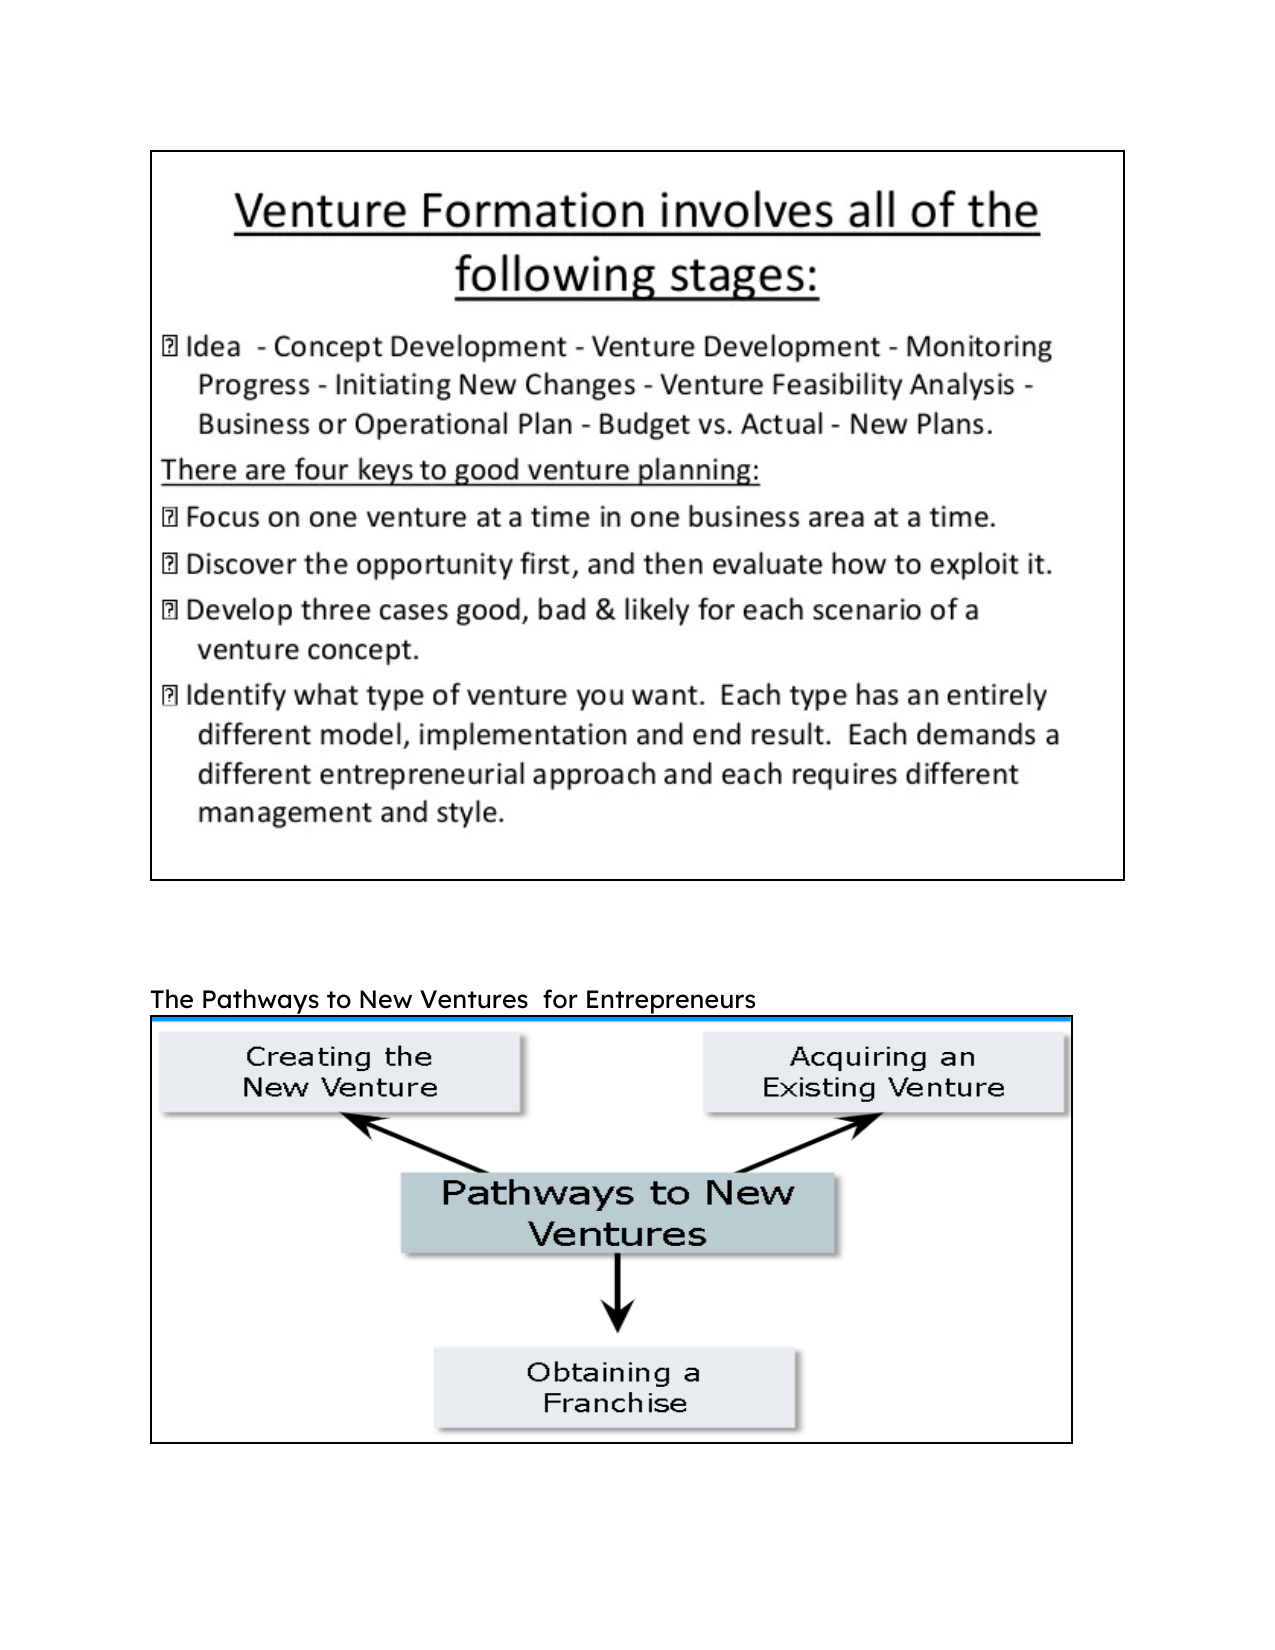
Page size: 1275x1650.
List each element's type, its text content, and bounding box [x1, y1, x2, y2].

text The Pathways to New Ventures for Entrepreneurs [150, 983, 1125, 1015]
picture [152, 1017, 1071, 1442]
picture [152, 152, 1123, 879]
